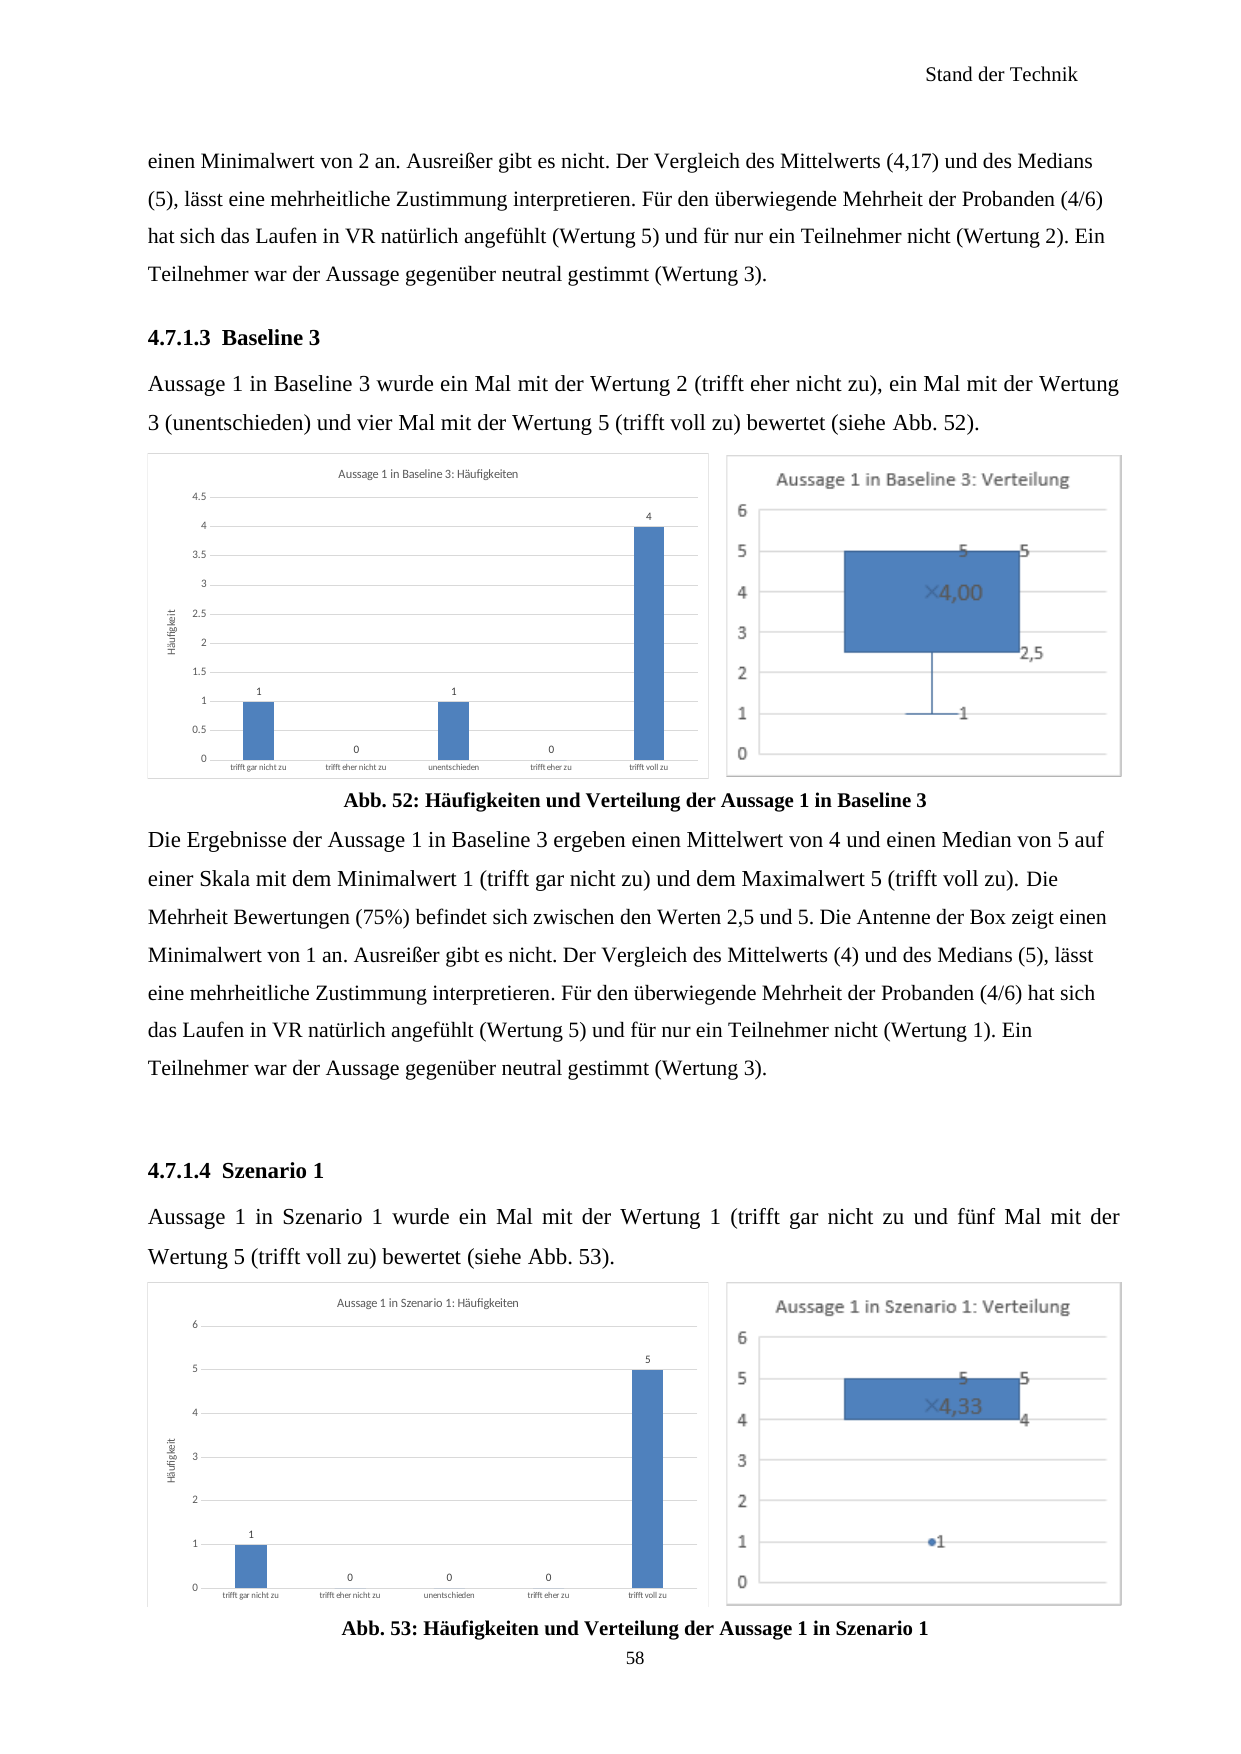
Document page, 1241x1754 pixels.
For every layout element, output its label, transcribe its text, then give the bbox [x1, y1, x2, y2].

subtitle Szenario 1 [148, 1158, 1122, 1184]
picture [726, 455, 1123, 780]
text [148, 148, 1122, 286]
subtitle Baseline 3 [148, 324, 1122, 350]
text Die Ergebnisse der Aussage 1 in Baseline 3 ergeben einen Mittelwert von 4 und einen Median von 5 auf einer Skala mit dem Minimalwert 1 (trifft gar nicht zu) und dem Maximalwert 5 (trifft voll zu). Die Mehrheit Bewertungen (75%) befindet sich zwischen den Werten 2,5 und 5. Die Antenne der Box zeigt einen Minimalwert von 1 an. Ausreißer gibt es nicht. Der Vergleich des Mittelwerts (4) und des Medians (5), lässt eine mehrheitliche Zustimmung interpretieren. Für den überwiegende Mehrheit der Probanden (4/6) hat sich das Laufen in VR natürlich angefühlt (Wertung 5) und für nur ein Teilnehmer nicht (Wertung 1). Ein Teilnehmer war der Aussage gegenüber neutral gestimmt (Wertung 3). [148, 812, 1122, 1081]
picture [726, 1282, 1123, 1607]
